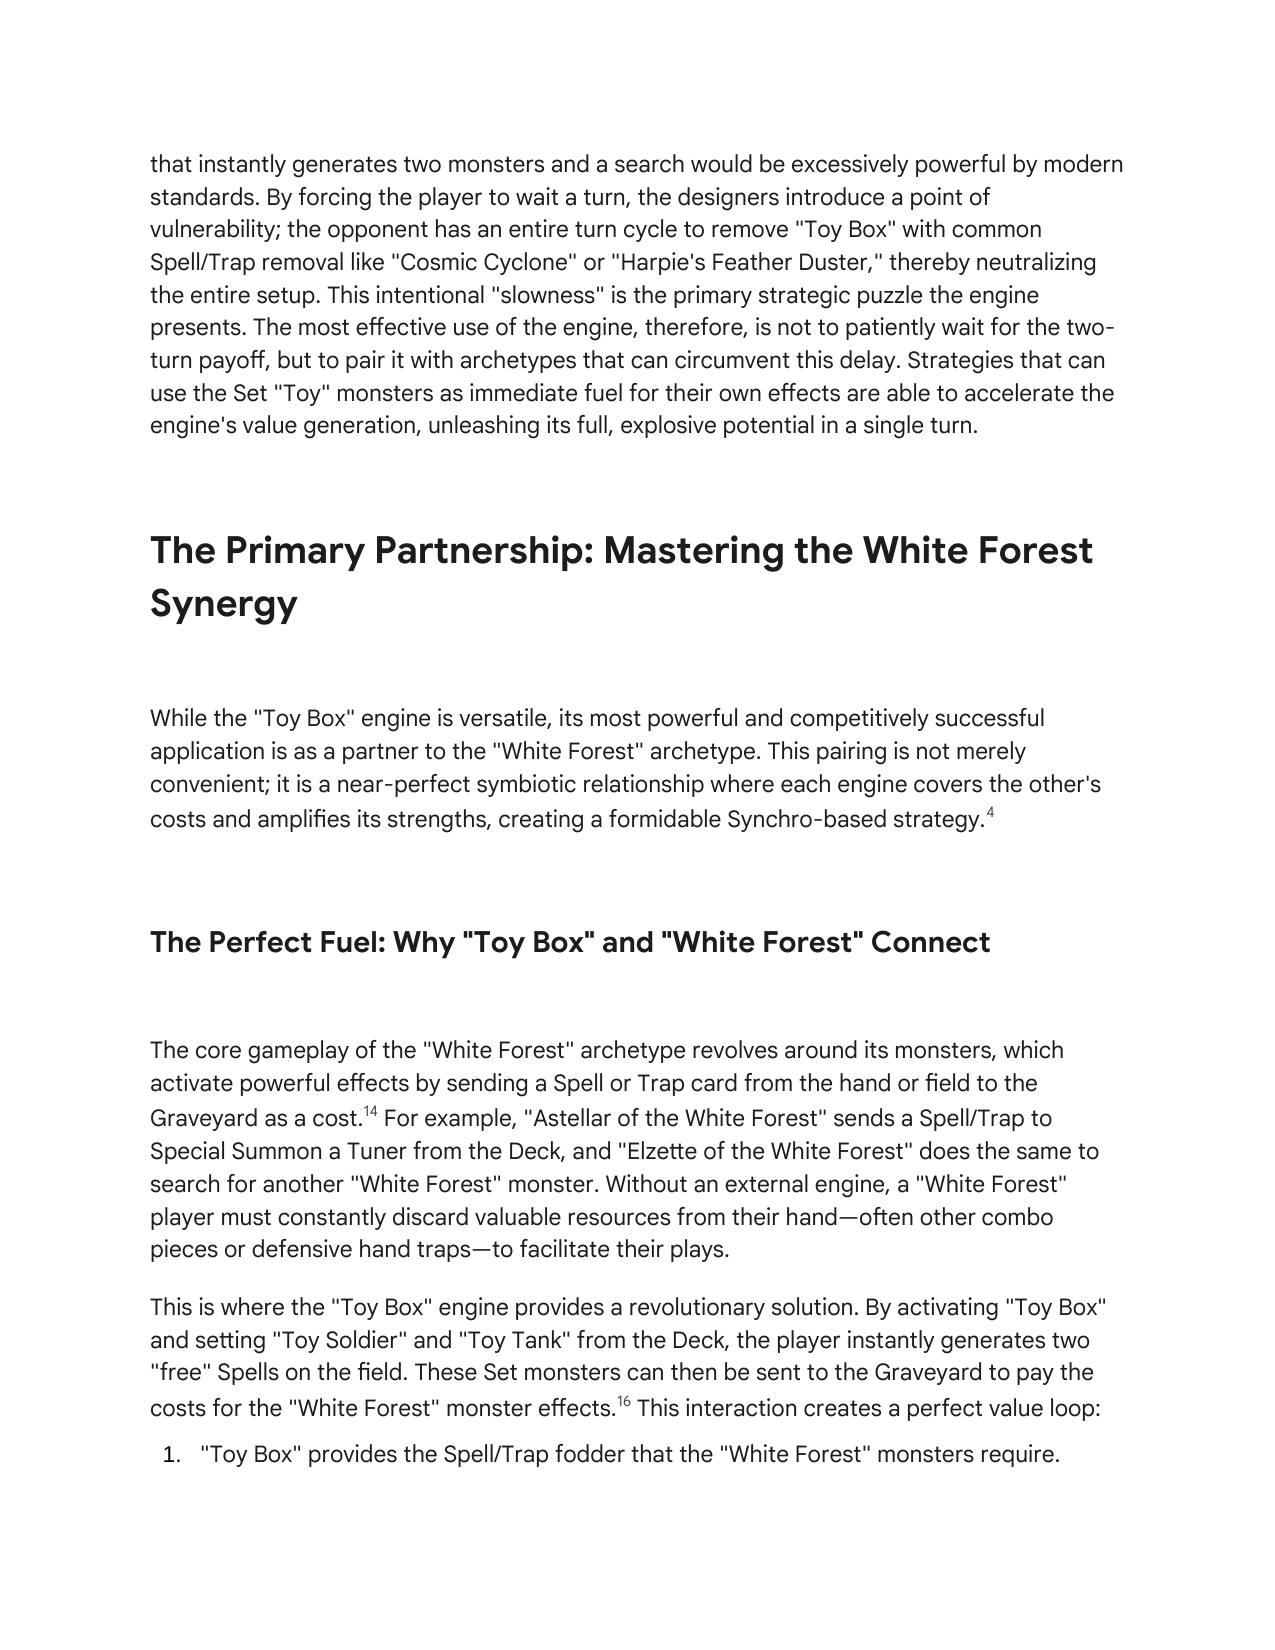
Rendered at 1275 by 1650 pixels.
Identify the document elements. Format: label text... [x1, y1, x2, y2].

list "Toy Box" provides the Spell/Trap fodder that the "White Forest" monsters require. [162, 1440, 1125, 1469]
subtitle The Perfect Fuel: Why "Toy Box" and "White Forest" Connect [150, 924, 1125, 961]
subtitle The Primary Partnership: Mastering the White Forest Synergy [150, 527, 1125, 628]
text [150, 150, 1125, 440]
text The core gameplay of the "White Forest" archetype revolves around its monsters, which activate powerful effects by sending a Spell or Trap card from the hand or field to the Graveyard as a cost.14 For example, "Astellar of the White Forest" sends a Spell/Trap to Special Summon a Tuner from the Deck, and "Elzette of the White Forest" does the same to search for another "White Forest" monster. Without an external engine, a "White Forest" player must constantly discard valuable resources from their hand—often other combo pieces or defensive hand traps—to facilitate their plays. [150, 1036, 1125, 1264]
text This is where the "Toy Box" engine provides a revolutionary solution. By activating "Toy Box" and setting "Toy Soldier" and "Toy Tank" from the Deck, the player instantly generates two "free" Spells on the field. These Set monsters can then be sent to the Graveyard to pay the costs for the "White Forest" monster effects.16 This interaction creates a perfect value loop: [150, 1293, 1125, 1423]
text While the "Toy Box" engine is versatile, its most powerful and competitively successful application is as a partner to the "White Forest" archetype. This pairing is not merely convenient; it is a near-perfect symbiotic relationship where each engine covers the other's costs and amplifies its strengths, creating a formidable Synchro-based strategy.4 [150, 704, 1125, 834]
